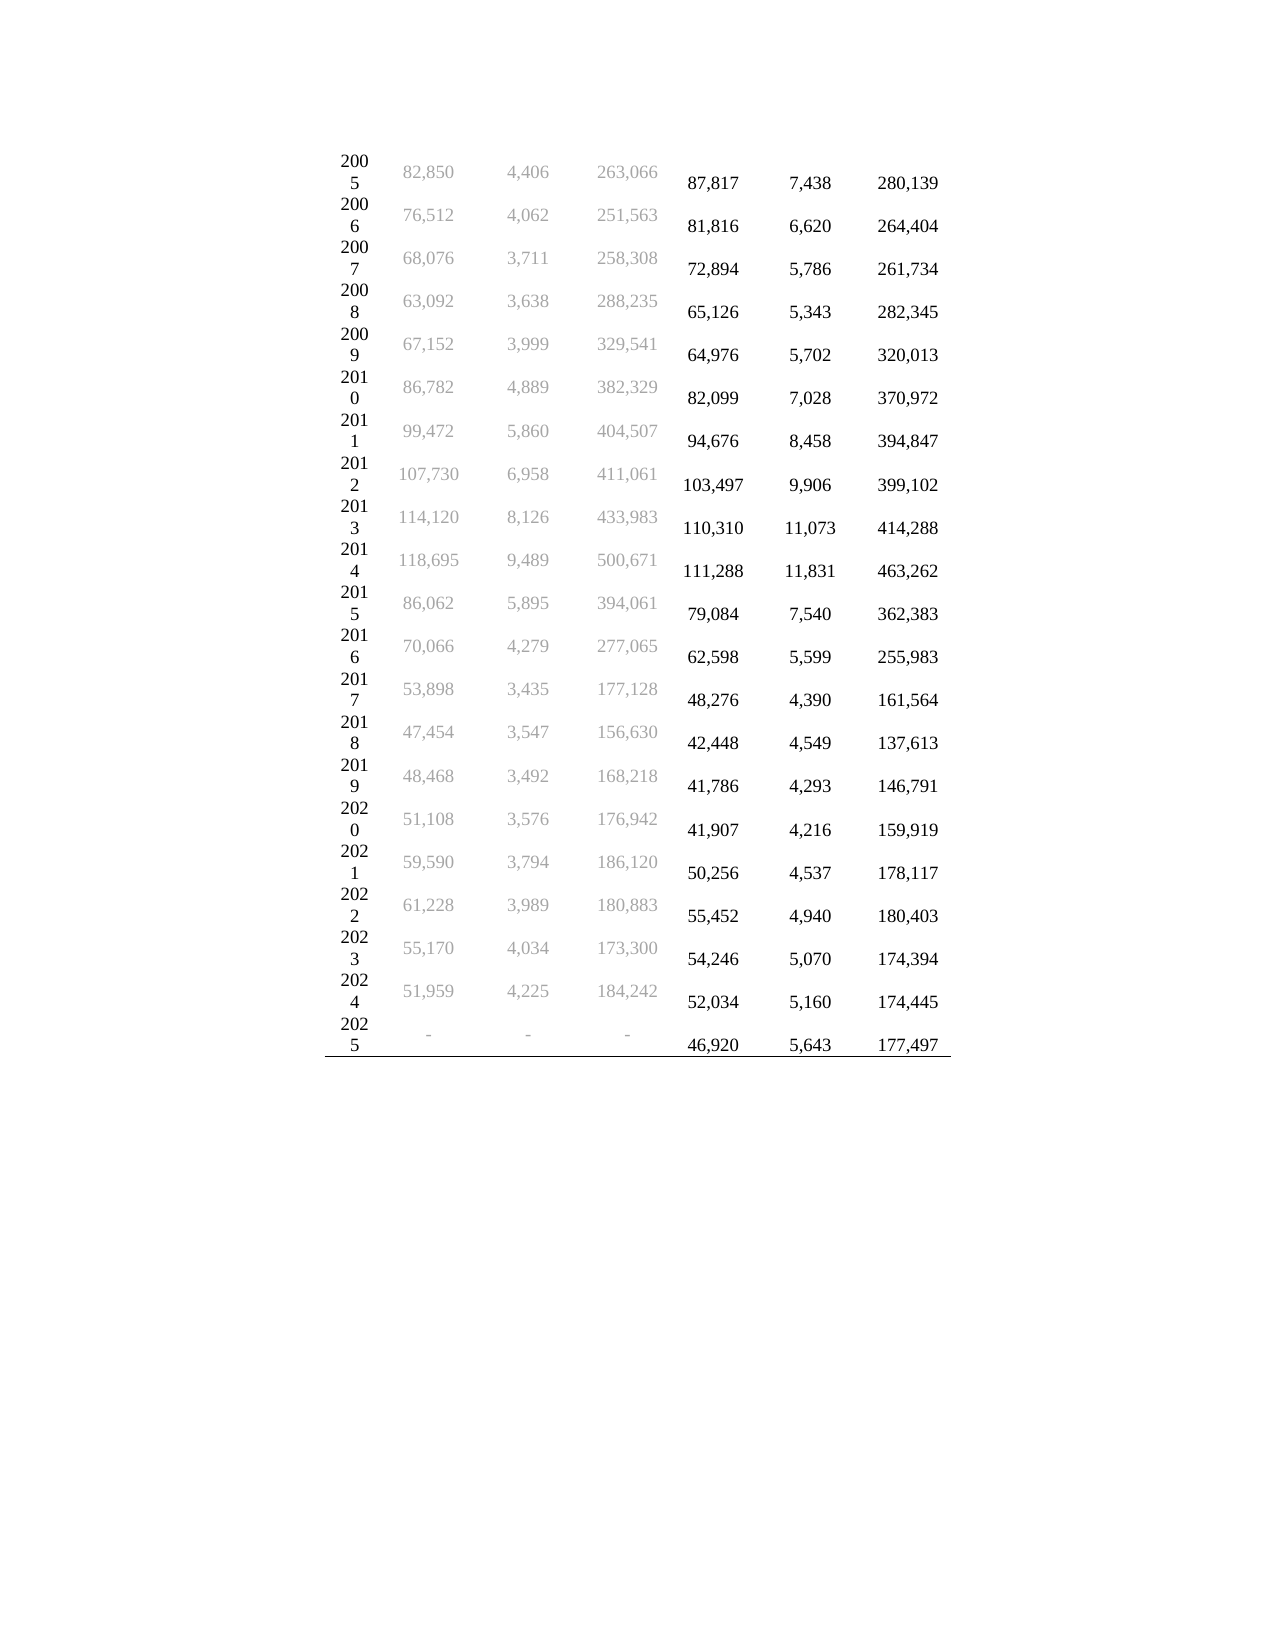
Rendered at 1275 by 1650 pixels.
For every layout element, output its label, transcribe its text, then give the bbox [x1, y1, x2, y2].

table_cell 382,329 [583, 366, 671, 409]
table_cell 2007 [325, 236, 384, 279]
table_cell 8,126 [473, 495, 583, 538]
table_cell 137,613 [865, 711, 951, 754]
table_cell 79,084 [671, 581, 755, 624]
table_cell 7,028 [755, 366, 865, 409]
table_cell 103,497 [671, 452, 755, 495]
table_cell 48,468 [384, 754, 472, 797]
table_cell 288,235 [583, 279, 671, 322]
table_cell 5,599 [755, 624, 865, 667]
table_cell 5,860 [473, 409, 583, 452]
table_cell 11,073 [755, 495, 865, 538]
table_cell 282,345 [865, 279, 951, 322]
table_cell 48,276 [671, 668, 755, 711]
table_cell 178,117 [865, 840, 951, 883]
table_cell 65,126 [671, 279, 755, 322]
table_cell 2005 [325, 150, 384, 193]
table_cell 156,630 [583, 711, 671, 754]
table_cell 61,228 [384, 883, 472, 926]
table_cell 6,958 [473, 452, 583, 495]
table_cell 176,942 [583, 797, 671, 840]
table_cell 404,507 [583, 409, 671, 452]
table_cell 51,108 [384, 797, 472, 840]
table_cell 5,895 [473, 581, 583, 624]
table_cell 64,976 [671, 323, 755, 366]
table_cell 82,099 [671, 366, 755, 409]
table_cell 177,128 [583, 668, 671, 711]
table_cell 2015 [325, 581, 384, 624]
table_cell 2014 [325, 538, 384, 581]
table_cell 3,794 [473, 840, 583, 883]
table_cell 261,734 [865, 236, 951, 279]
table_cell 9,489 [473, 538, 583, 581]
table_cell 3,547 [473, 711, 583, 754]
table_cell 6,620 [755, 193, 865, 236]
table_cell 4,216 [755, 797, 865, 840]
table_cell 55,170 [384, 926, 472, 969]
table_cell 5,343 [755, 279, 865, 322]
table_cell 70,066 [384, 624, 472, 667]
table_cell 110,310 [671, 495, 755, 538]
table_cell 2010 [325, 366, 384, 409]
table_cell 68,076 [384, 236, 472, 279]
table_cell 114,120 [384, 495, 472, 538]
table_cell 414,288 [865, 495, 951, 538]
table_cell 280,139 [865, 150, 951, 193]
table_cell 41,786 [671, 754, 755, 797]
table_cell 86,782 [384, 366, 472, 409]
table_cell 2013 [325, 495, 384, 538]
table_cell 76,512 [384, 193, 472, 236]
table_cell 2006 [325, 193, 384, 236]
table_cell 87,817 [671, 150, 755, 193]
table_cell 107,730 [384, 452, 472, 495]
table_cell 2009 [325, 323, 384, 366]
table_cell 263,066 [583, 150, 671, 193]
table_cell 59,590 [384, 840, 472, 883]
table_cell 72,894 [671, 236, 755, 279]
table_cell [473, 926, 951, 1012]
table_cell 2019 [325, 754, 384, 797]
table_cell 394,061 [583, 581, 671, 624]
table_cell 3,576 [473, 797, 583, 840]
table_cell 3,999 [473, 323, 583, 366]
table_cell 82,850 [384, 150, 472, 193]
table_cell 99,472 [384, 409, 472, 452]
table_cell 53,898 [384, 668, 472, 711]
table_cell 62,598 [671, 624, 755, 667]
table_cell 3,711 [473, 236, 583, 279]
table_cell 7,540 [755, 581, 865, 624]
table_cell 264,404 [865, 193, 951, 236]
table_cell 2018 [325, 711, 384, 754]
table_cell 463,262 [865, 538, 951, 581]
table_cell 5,702 [755, 323, 865, 366]
table_cell 42,448 [671, 711, 755, 754]
table_cell 8,458 [755, 409, 865, 452]
table_cell 4,940 [755, 883, 865, 926]
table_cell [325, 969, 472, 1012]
table_cell 118,695 [384, 538, 472, 581]
table_cell 4,279 [473, 624, 583, 667]
table_cell 394,847 [865, 409, 951, 452]
table_cell 4,390 [755, 668, 865, 711]
table_cell 2011 [325, 409, 384, 452]
table_cell 55,452 [671, 883, 755, 926]
table_cell 320,013 [865, 323, 951, 366]
table_cell 41,907 [671, 797, 755, 840]
table_cell 63,092 [384, 279, 472, 322]
table_cell 2021 [325, 840, 384, 883]
table_cell 4,293 [755, 754, 865, 797]
table_cell 168,218 [583, 754, 671, 797]
table_cell 67,152 [384, 323, 472, 366]
table_cell 50,256 [671, 840, 755, 883]
table_cell 329,541 [583, 323, 671, 366]
table_cell 3,492 [473, 754, 583, 797]
table_cell 2016 [325, 624, 384, 667]
table_cell 2012 [325, 452, 384, 495]
table_cell 500,671 [583, 538, 671, 581]
table_cell 370,972 [865, 366, 951, 409]
table_cell 161,564 [865, 668, 951, 711]
table_cell 86,062 [384, 581, 472, 624]
table_cell 251,563 [583, 193, 671, 236]
table_cell 4,062 [473, 193, 583, 236]
table_cell 4,537 [755, 840, 865, 883]
table_cell 159,919 [865, 797, 951, 840]
table_cell 2023 [325, 926, 384, 969]
table_cell 11,831 [755, 538, 865, 581]
table_cell 3,435 [473, 668, 583, 711]
table_cell 81,816 [671, 193, 755, 236]
table_cell 180,403 [865, 883, 951, 926]
table_cell 5,786 [755, 236, 865, 279]
table_cell 362,383 [865, 581, 951, 624]
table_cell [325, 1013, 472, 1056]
table_cell 3,989 [473, 883, 583, 926]
table_cell 2020 [325, 797, 384, 840]
table_cell 111,288 [671, 538, 755, 581]
table_cell 7,438 [755, 150, 865, 193]
table_cell 4,889 [473, 366, 583, 409]
table_cell 258,308 [583, 236, 671, 279]
table_cell 9,906 [755, 452, 865, 495]
table_cell 2017 [325, 668, 384, 711]
table_cell 3,638 [473, 279, 583, 322]
table_cell 4,549 [755, 711, 865, 754]
table_cell 411,061 [583, 452, 671, 495]
table_cell 4,406 [473, 150, 583, 193]
table_cell 399,102 [865, 452, 951, 495]
table_cell 2022 [325, 883, 384, 926]
table_cell 433,983 [583, 495, 671, 538]
table_cell 186,120 [583, 840, 671, 883]
table_cell 47,454 [384, 711, 472, 754]
table_cell 94,676 [671, 409, 755, 452]
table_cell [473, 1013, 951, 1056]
table_cell 255,983 [865, 624, 951, 667]
table_cell 146,791 [865, 754, 951, 797]
table_cell 2008 [325, 279, 384, 322]
table_cell 180,883 [583, 883, 671, 926]
table_cell 277,065 [583, 624, 671, 667]
